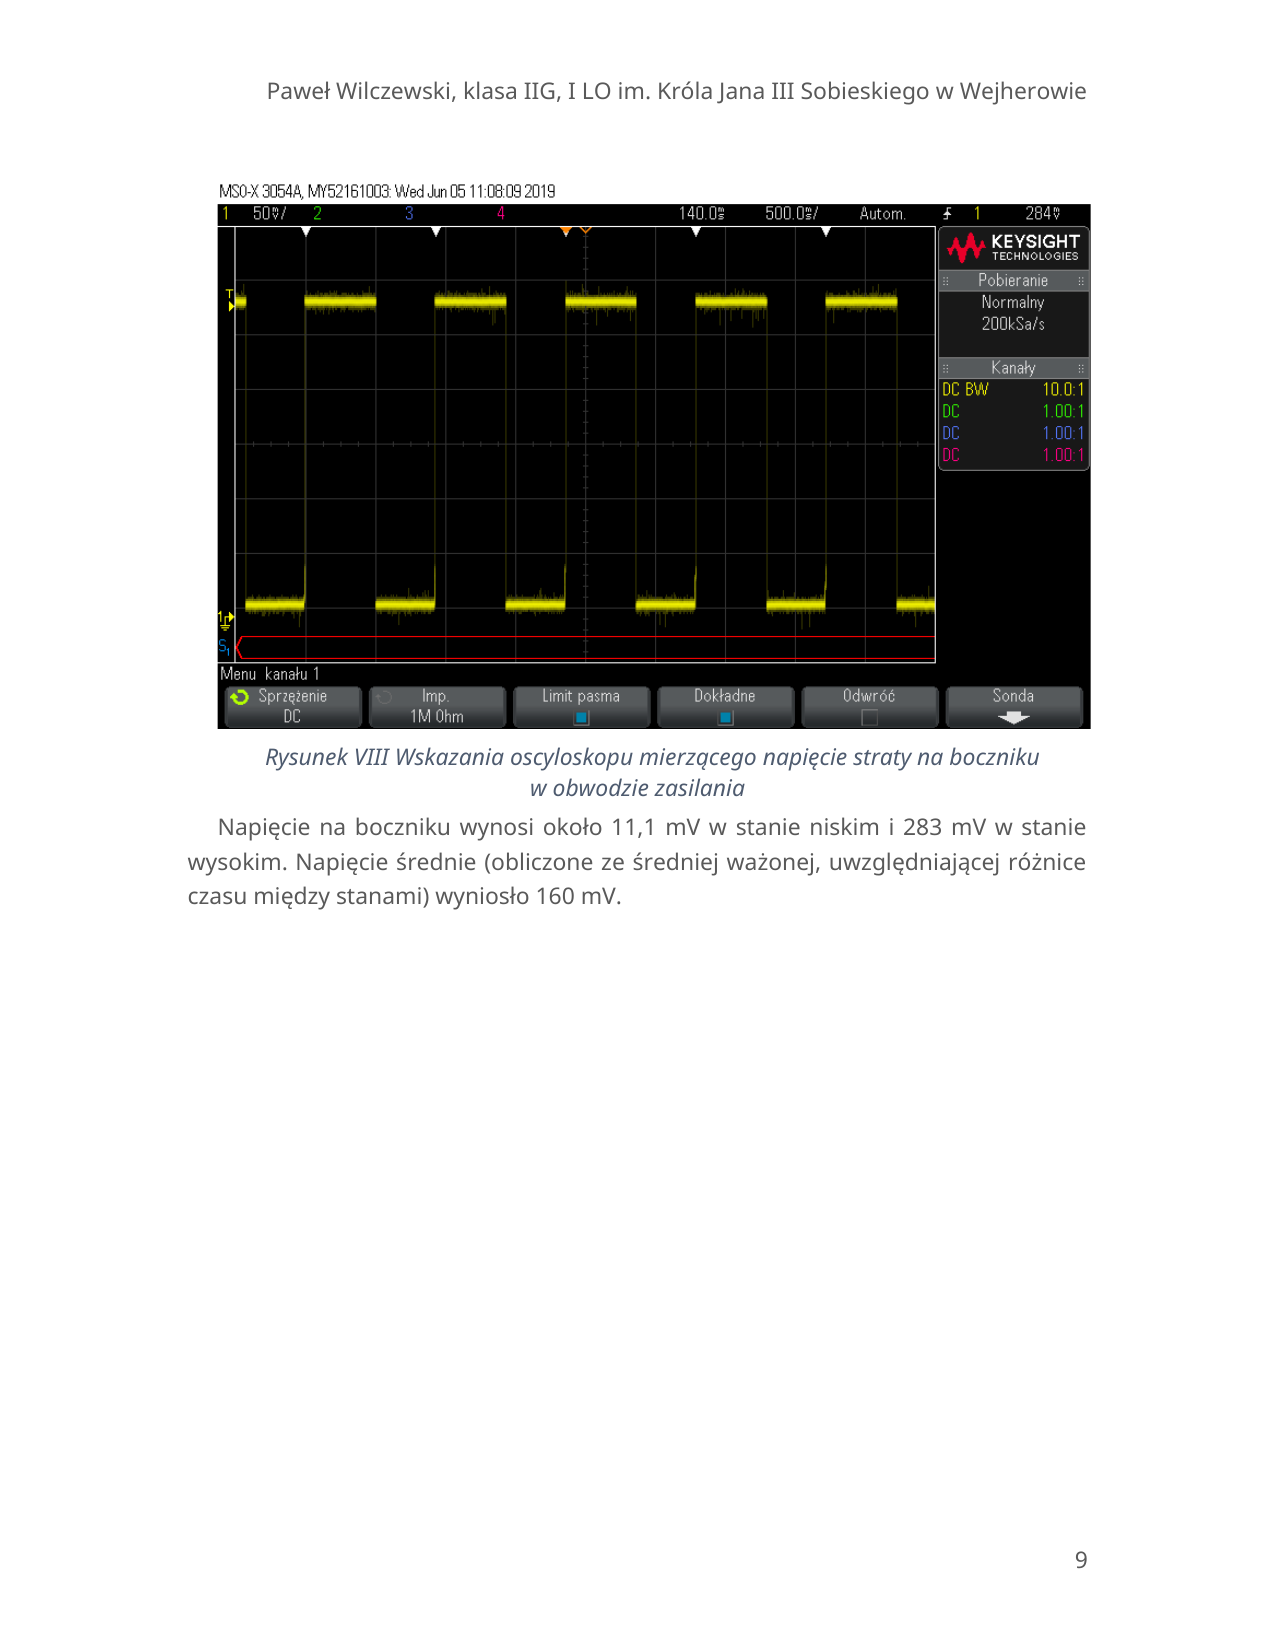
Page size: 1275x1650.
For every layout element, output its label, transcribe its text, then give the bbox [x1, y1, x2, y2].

text Rysunek VIII Wskazania oscyloskopu mierzącego napięcie straty na boczniku w obwodzie zasilania [187, 740, 1087, 803]
picture [217, 180, 1091, 729]
text Napięcie na boczniku wynosi około 11,1 mV w stanie niskim i 283 mV w stanie wysokim. Napięcie średnie (obliczone ze średniej ważonej, uwzględniającej różnice czasu między stanami) wyniosło 160 mV. [187, 811, 1087, 911]
